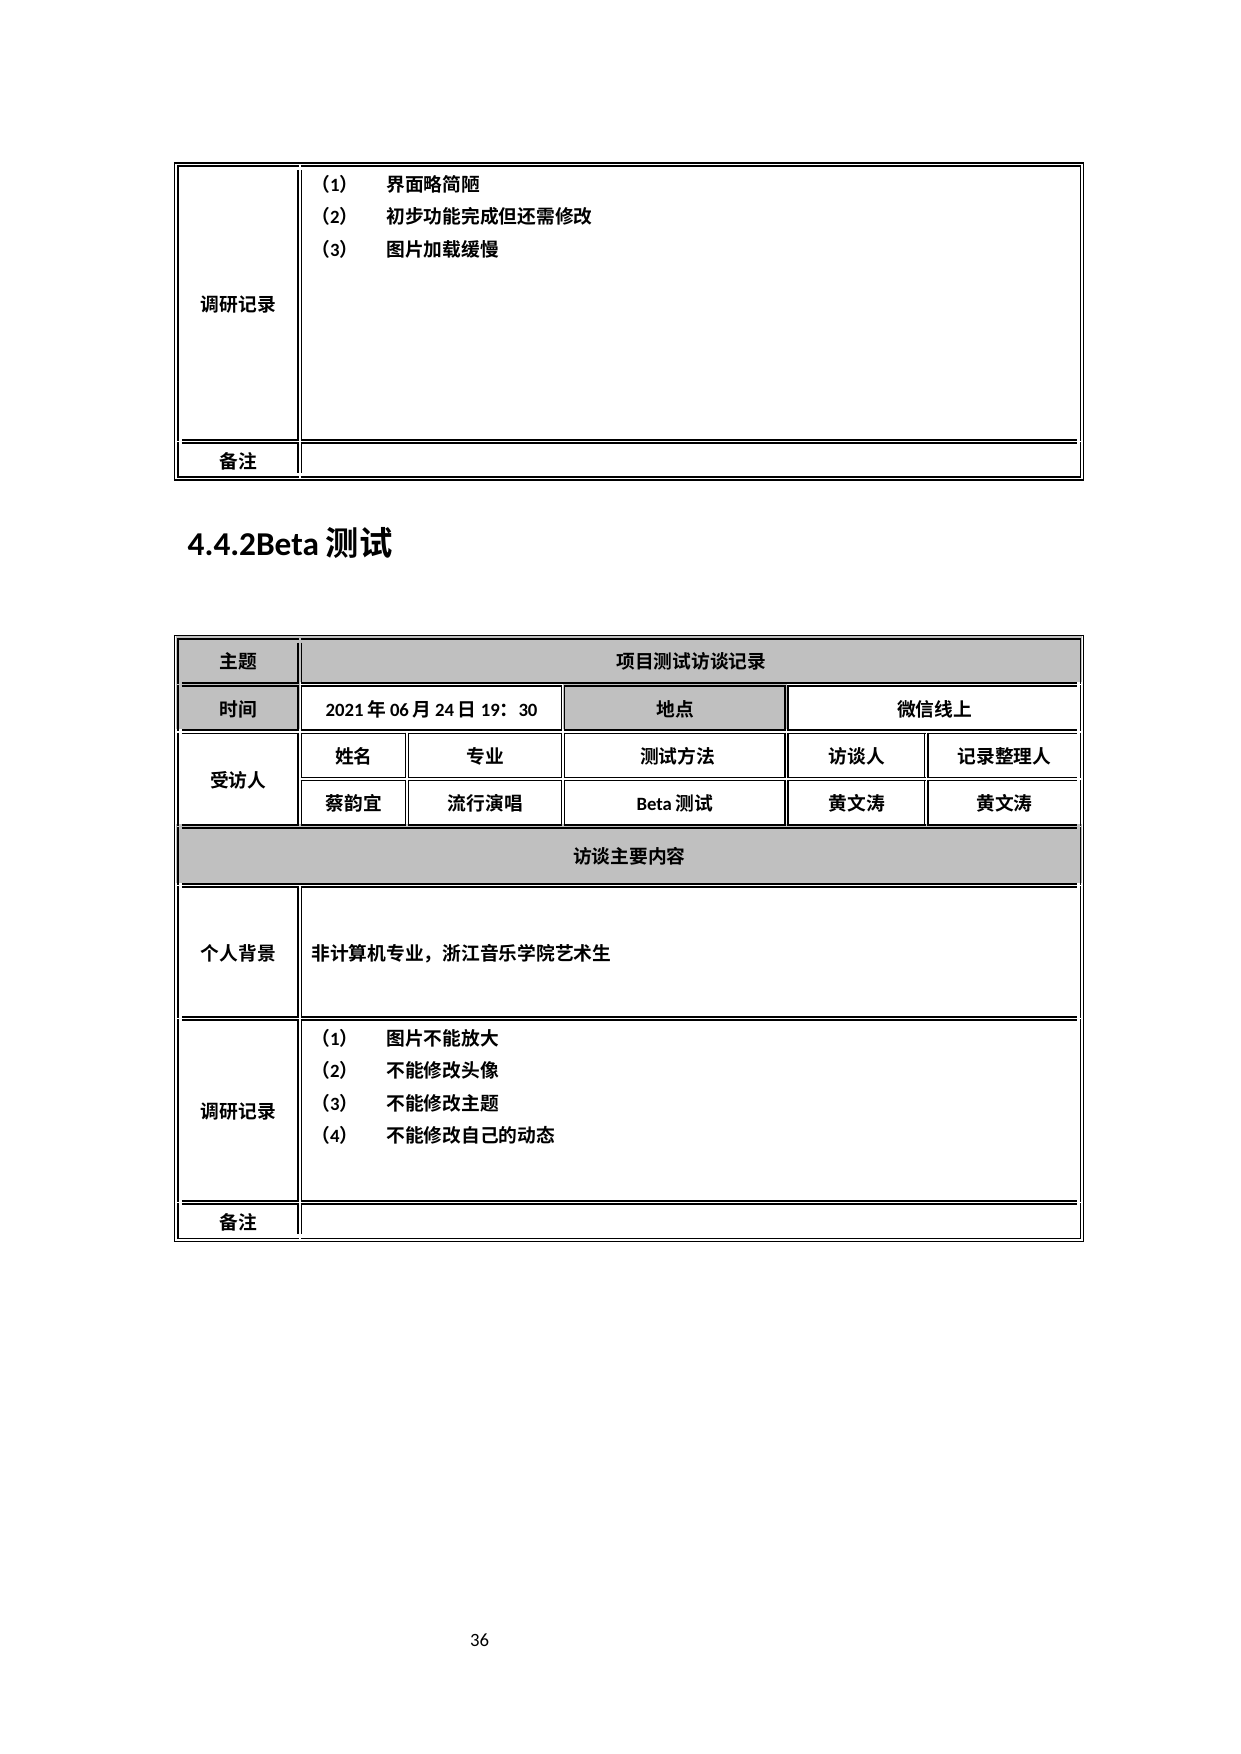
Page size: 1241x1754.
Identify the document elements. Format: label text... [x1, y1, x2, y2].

table_cell 测试方法 [565, 734, 784, 777]
table_header 项目测试访谈记录 [300, 639, 1080, 682]
table_cell 备注 [176, 439, 300, 476]
subtitle 4.4.2Beta测试 [187, 508, 1053, 573]
table_cell 记录整理人 [926, 729, 1082, 777]
table_cell 专业 [409, 734, 561, 777]
table_cell 姓名 [302, 734, 405, 777]
table_cell 访谈主要内容 [176, 824, 1082, 883]
table_cell 图片不能放大 不能修改头像 不能修改主题 不能修改自己的动态 [300, 1016, 1082, 1200]
table_cell 黄文涛 [926, 777, 1082, 824]
table_cell 个人背景 [176, 883, 300, 1016]
table_cell 调研记录 [176, 164, 300, 439]
table_cell Beta测试 [565, 781, 784, 824]
table_cell 微信线上 [787, 682, 1082, 729]
table_cell 时间 [176, 682, 300, 729]
table_cell 流行演唱 [409, 781, 561, 824]
table_cell 受访人 [176, 729, 300, 824]
table_cell 黄文涛 [789, 781, 924, 824]
table_cell 访谈人 [789, 734, 924, 777]
table_cell 调研记录 [176, 1016, 300, 1200]
table_cell 界面略简陋 初步功能完成但还需修改 图片加载缓慢 [300, 166, 1080, 439]
table_cell 2021年06月24日 19：30 [302, 687, 561, 729]
table_cell 蔡韵宜 [302, 781, 405, 824]
table_cell 备注 [176, 1200, 300, 1237]
table_cell 地点 [565, 687, 784, 729]
table_cell [300, 1200, 1082, 1237]
table_cell 非计算机专业，浙江音乐学院艺术生 [300, 883, 1082, 1016]
table_cell [300, 439, 1082, 476]
table_header 主题 [176, 636, 300, 682]
